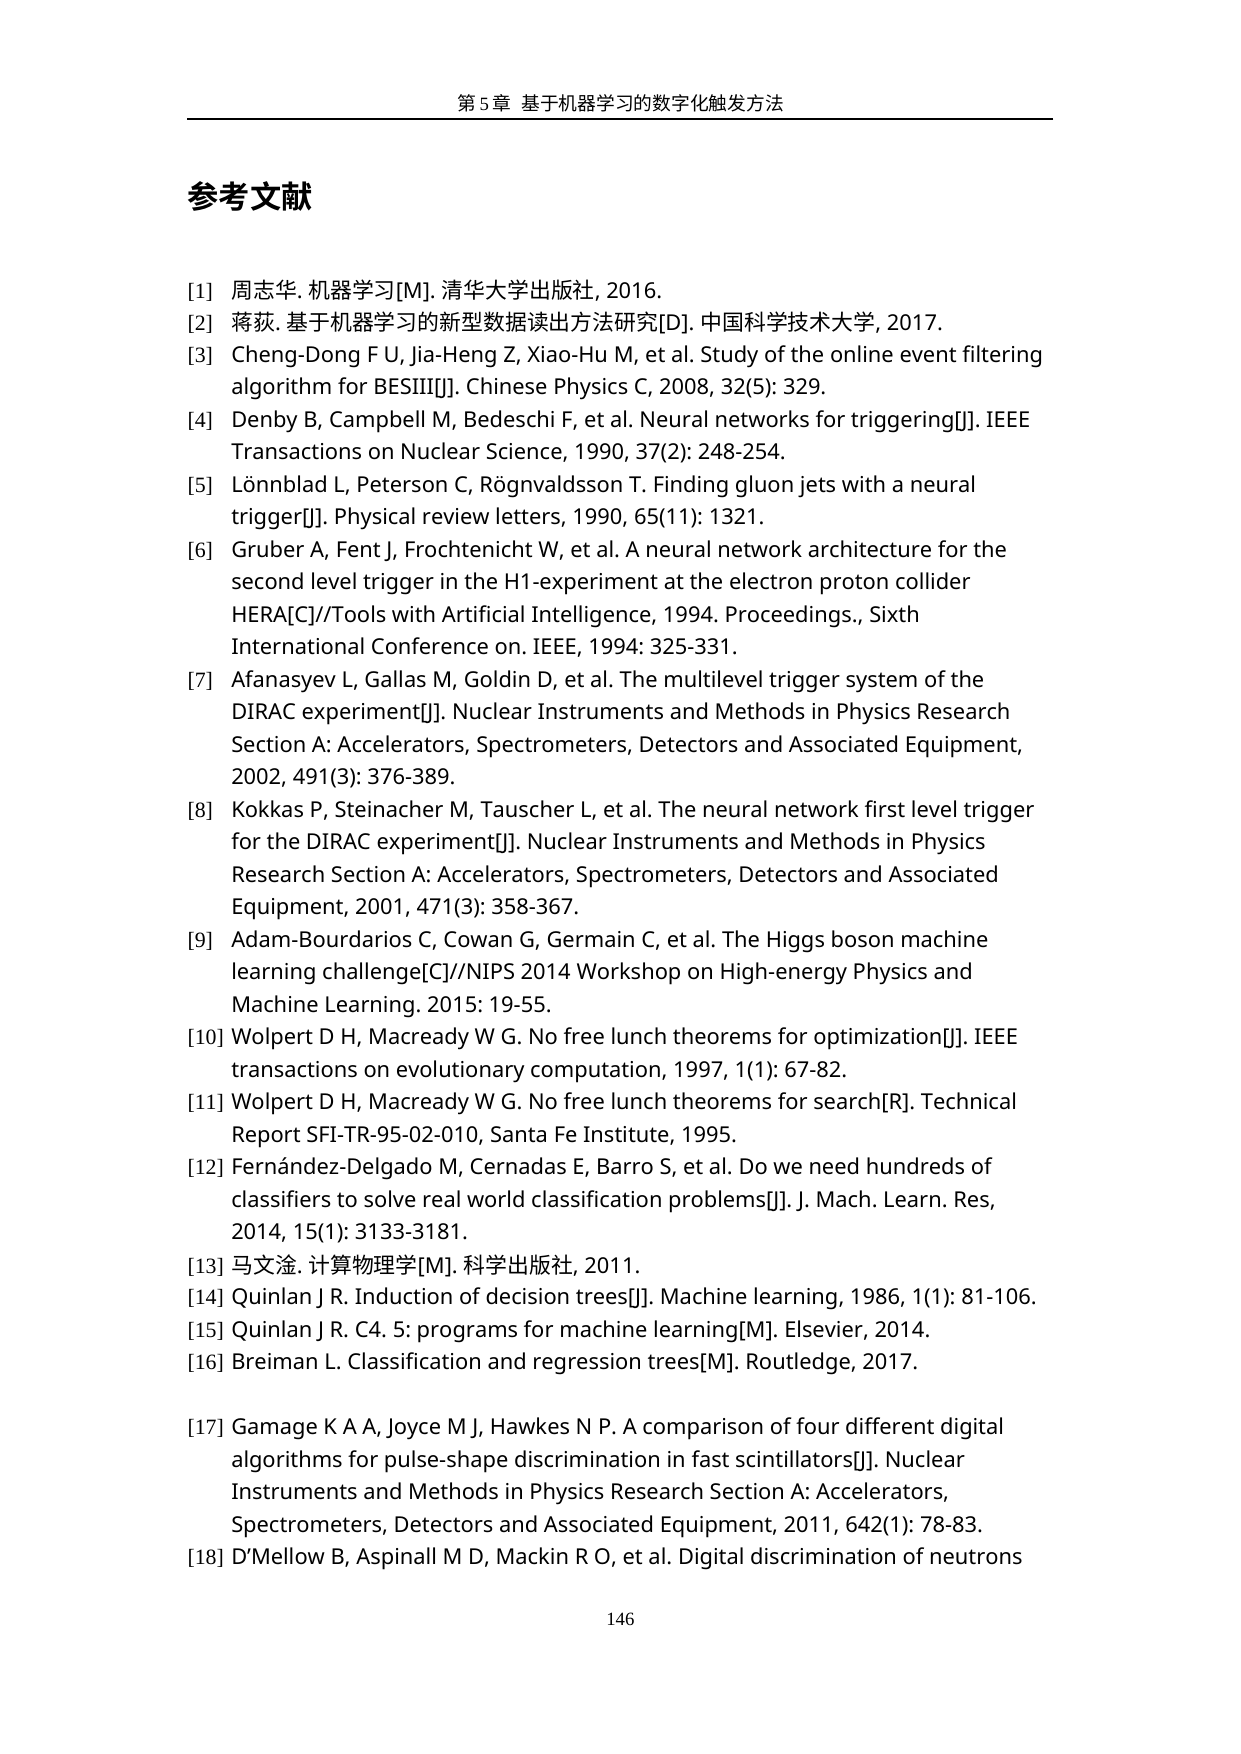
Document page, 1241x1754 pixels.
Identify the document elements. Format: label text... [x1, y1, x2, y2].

text 马文淦. 计算物理学[M]. 科学出版社, 2011. [187, 1247, 1053, 1280]
text 蒋荻. 基于机器学习的新型数据读出方法研究[D]. 中国科学技术大学, 2017. [187, 305, 1053, 337]
text Afanasyev L, Gallas M, Goldin D, et al. The multilevel trigger system of the DIRAC experiment[J]. Nuclear Instruments and Methods in Physics Research Section A: Accelerators, Spectrometers, Detectors and Associated Equipment, 2002, 491(3): 376-389. [187, 662, 1053, 792]
text Wolpert D H, Macready W G. No free lunch theorems for optimization[J]. IEEE transactions on evolutionary computation, 1997, 1(1): 67-82. [187, 1020, 1053, 1085]
text Adam-Bourdarios C, Cowan G, Germain C, et al. The Higgs boson machine learning challenge[C]//NIPS 2014 Workshop on High-energy Physics and Machine Learning. 2015: 19-55. [187, 922, 1053, 1020]
list 周志华. 机器学习[M]. 清华大学出版社, 2016. [187, 272, 1053, 305]
text Gamage K A A, Joyce M J, Hawkes N P. A comparison of four different digital algorithms for pulse-shape discrimination in fast scintillators[J]. Nuclear Instruments and Methods in Physics Research Section A: Accelerators, Spectrometers, Detectors and Associated Equipment, 2011, 642(1): 78-83. [187, 1410, 1053, 1540]
text Cheng-Dong F U, Jia-Heng Z, Xiao-Hu M, et al. Study of the online event filtering algorithm for BESIII[J]. Chinese Physics C, 2008, 32(5): 329. [187, 337, 1053, 402]
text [187, 1540, 1053, 1572]
text Breiman L. Classification and regression trees[M]. Routledge, 2017. [187, 1345, 1053, 1377]
subtitle 参考文献 [187, 162, 1053, 227]
text Denby B, Campbell M, Bedeschi F, et al. Neural networks for triggering[J]. IEEE Transactions on Nuclear Science, 1990, 37(2): 248-254. [187, 402, 1053, 467]
text Quinlan J R. C4. 5: programs for machine learning[M]. Elsevier, 2014. [187, 1312, 1053, 1345]
text Gruber A, Fent J, Frochtenicht W, et al. A neural network architecture for the second level trigger in the H1-experiment at the electron proton collider HERA[C]//Tools with Artificial Intelligence, 1994. Proceedings., Sixth International Conference on. IEEE, 1994: 325-331. [187, 532, 1053, 662]
text Kokkas P, Steinacher M, Tauscher L, et al. The neural network first level trigger for the DIRAC experiment[J]. Nuclear Instruments and Methods in Physics Research Section A: Accelerators, Spectrometers, Detectors and Associated Equipment, 2001, 471(3): 358-367. [187, 792, 1053, 922]
text Fernández-Delgado M, Cernadas E, Barro S, et al. Do we need hundreds of classifiers to solve real world classification problems[J]. J. Mach. Learn. Res, 2014, 15(1): 3133-3181. [187, 1150, 1053, 1247]
text Wolpert D H, Macready W G. No free lunch theorems for search[R]. Technical Report SFI-TR-95-02-010, Santa Fe Institute, 1995. [187, 1085, 1053, 1150]
text Lönnblad L, Peterson C, Rögnvaldsson T. Finding gluon jets with a neural trigger[J]. Physical review letters, 1990, 65(11): 1321. [187, 467, 1053, 532]
text Quinlan J R. Induction of decision trees[J]. Machine learning, 1986, 1(1): 81-106. [187, 1280, 1053, 1312]
